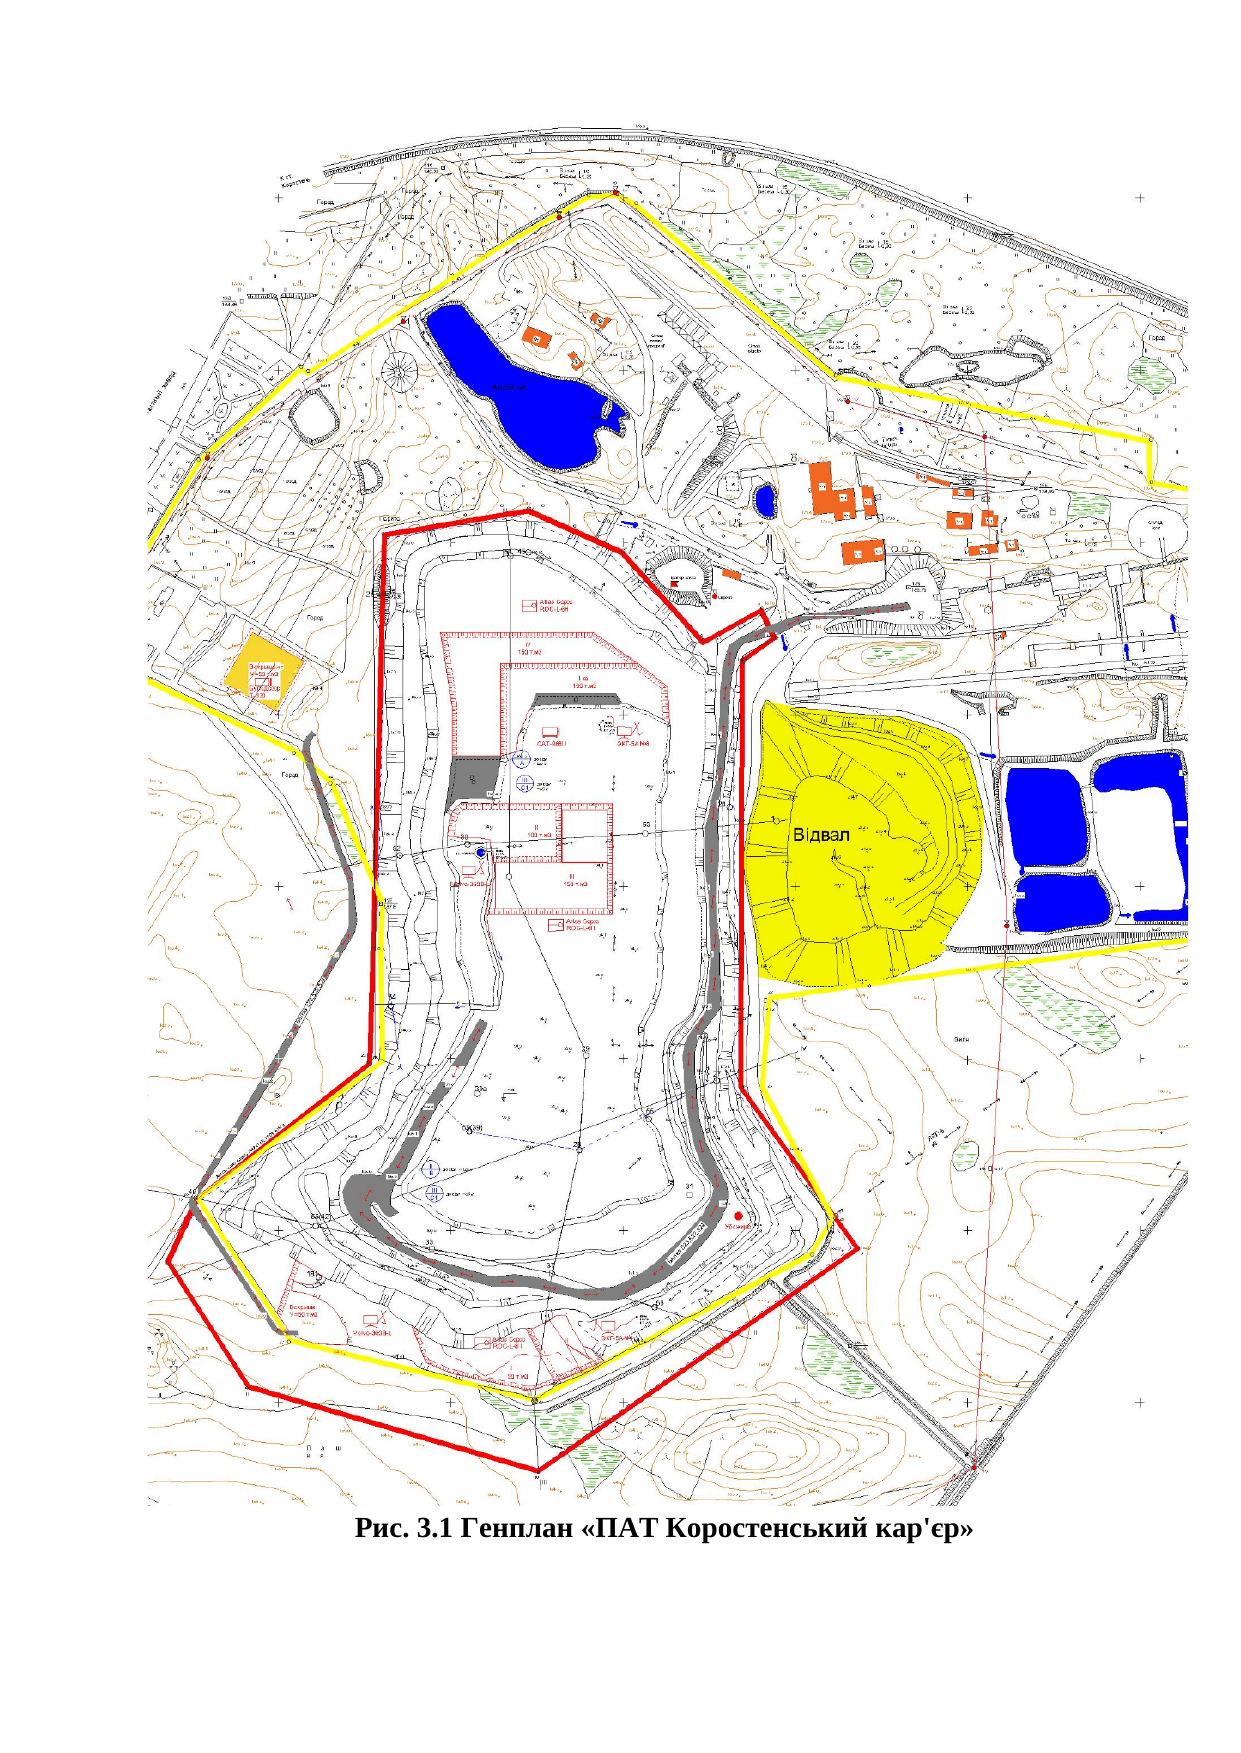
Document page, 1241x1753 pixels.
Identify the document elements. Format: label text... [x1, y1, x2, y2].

text Рис. 3.1 Генплан «ПАТ Коростенський кар'єр» [177, 1510, 1152, 1543]
picture [147, 118, 1189, 1506]
